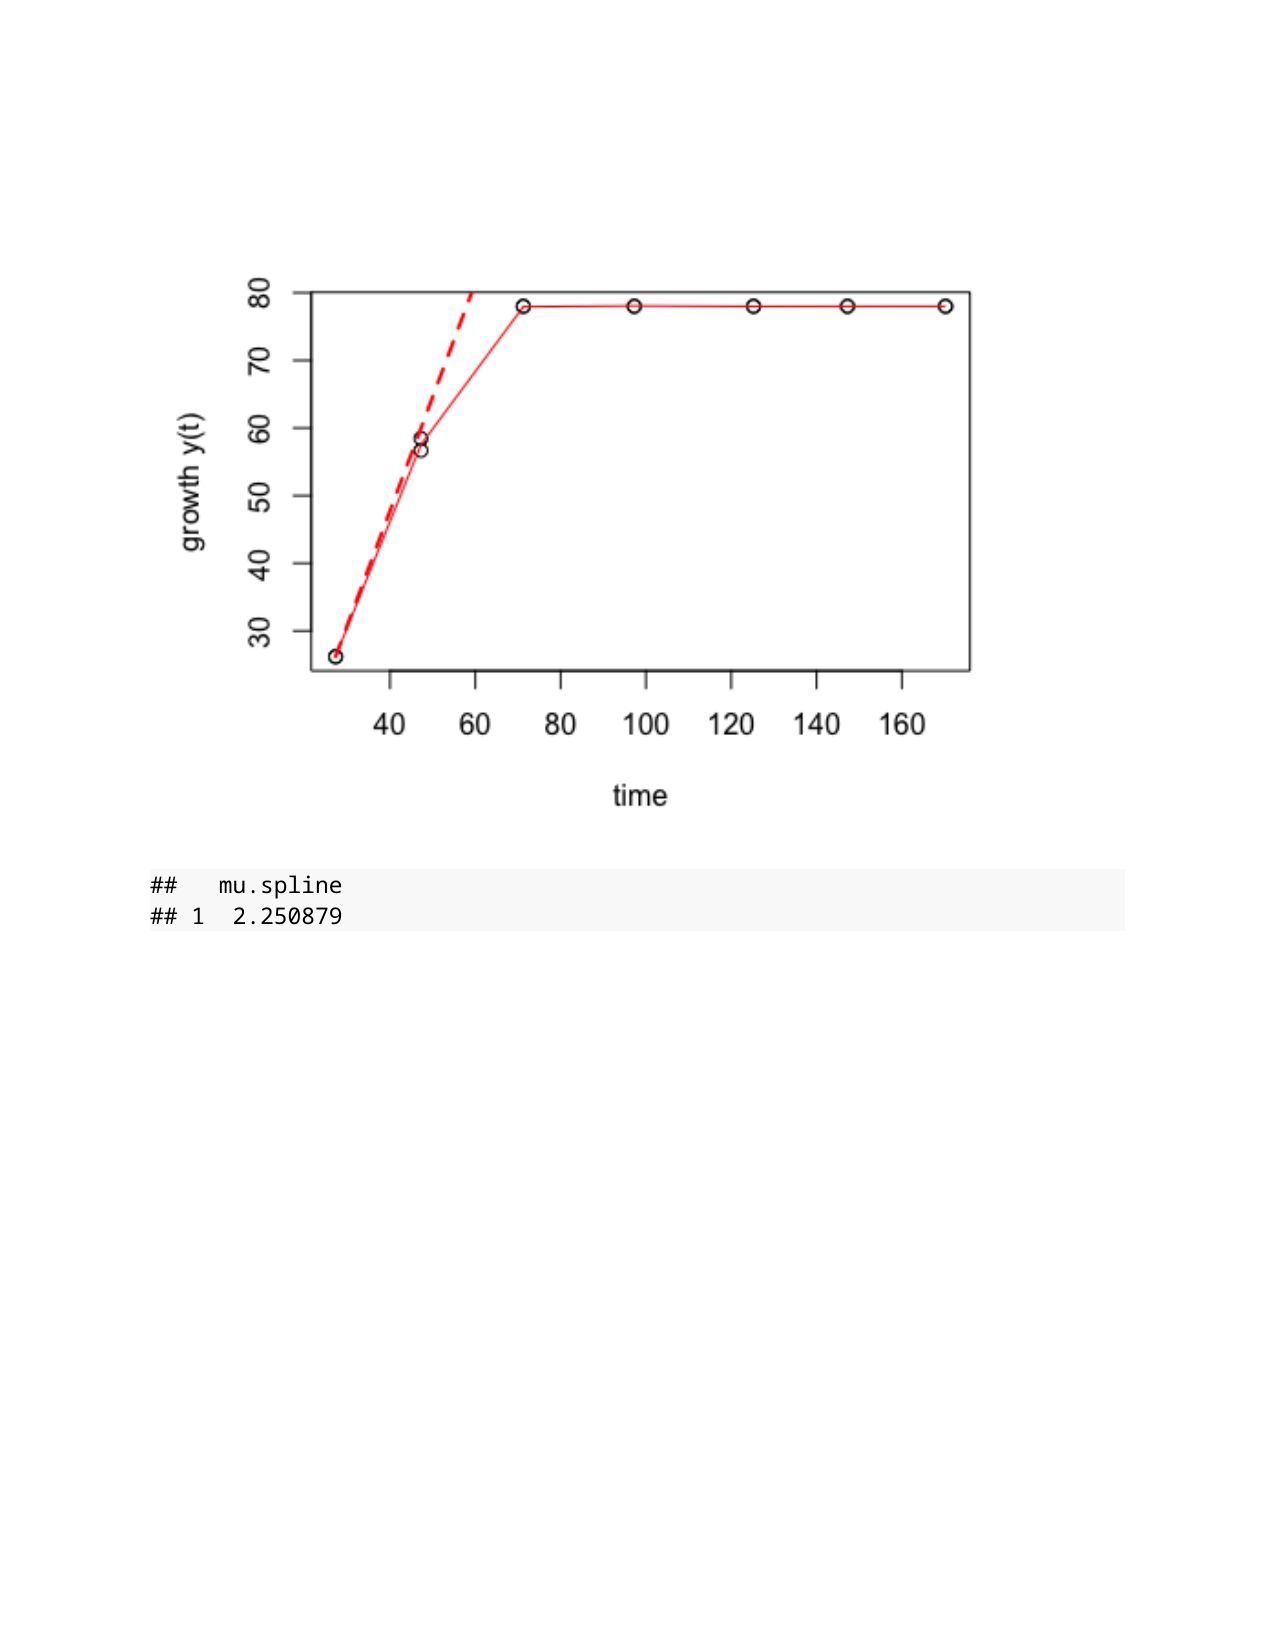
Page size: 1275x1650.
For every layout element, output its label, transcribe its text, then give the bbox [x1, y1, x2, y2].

picture [168, 150, 1044, 850]
text ## mu.spline ## 1 2.250879 [150, 869, 1125, 931]
